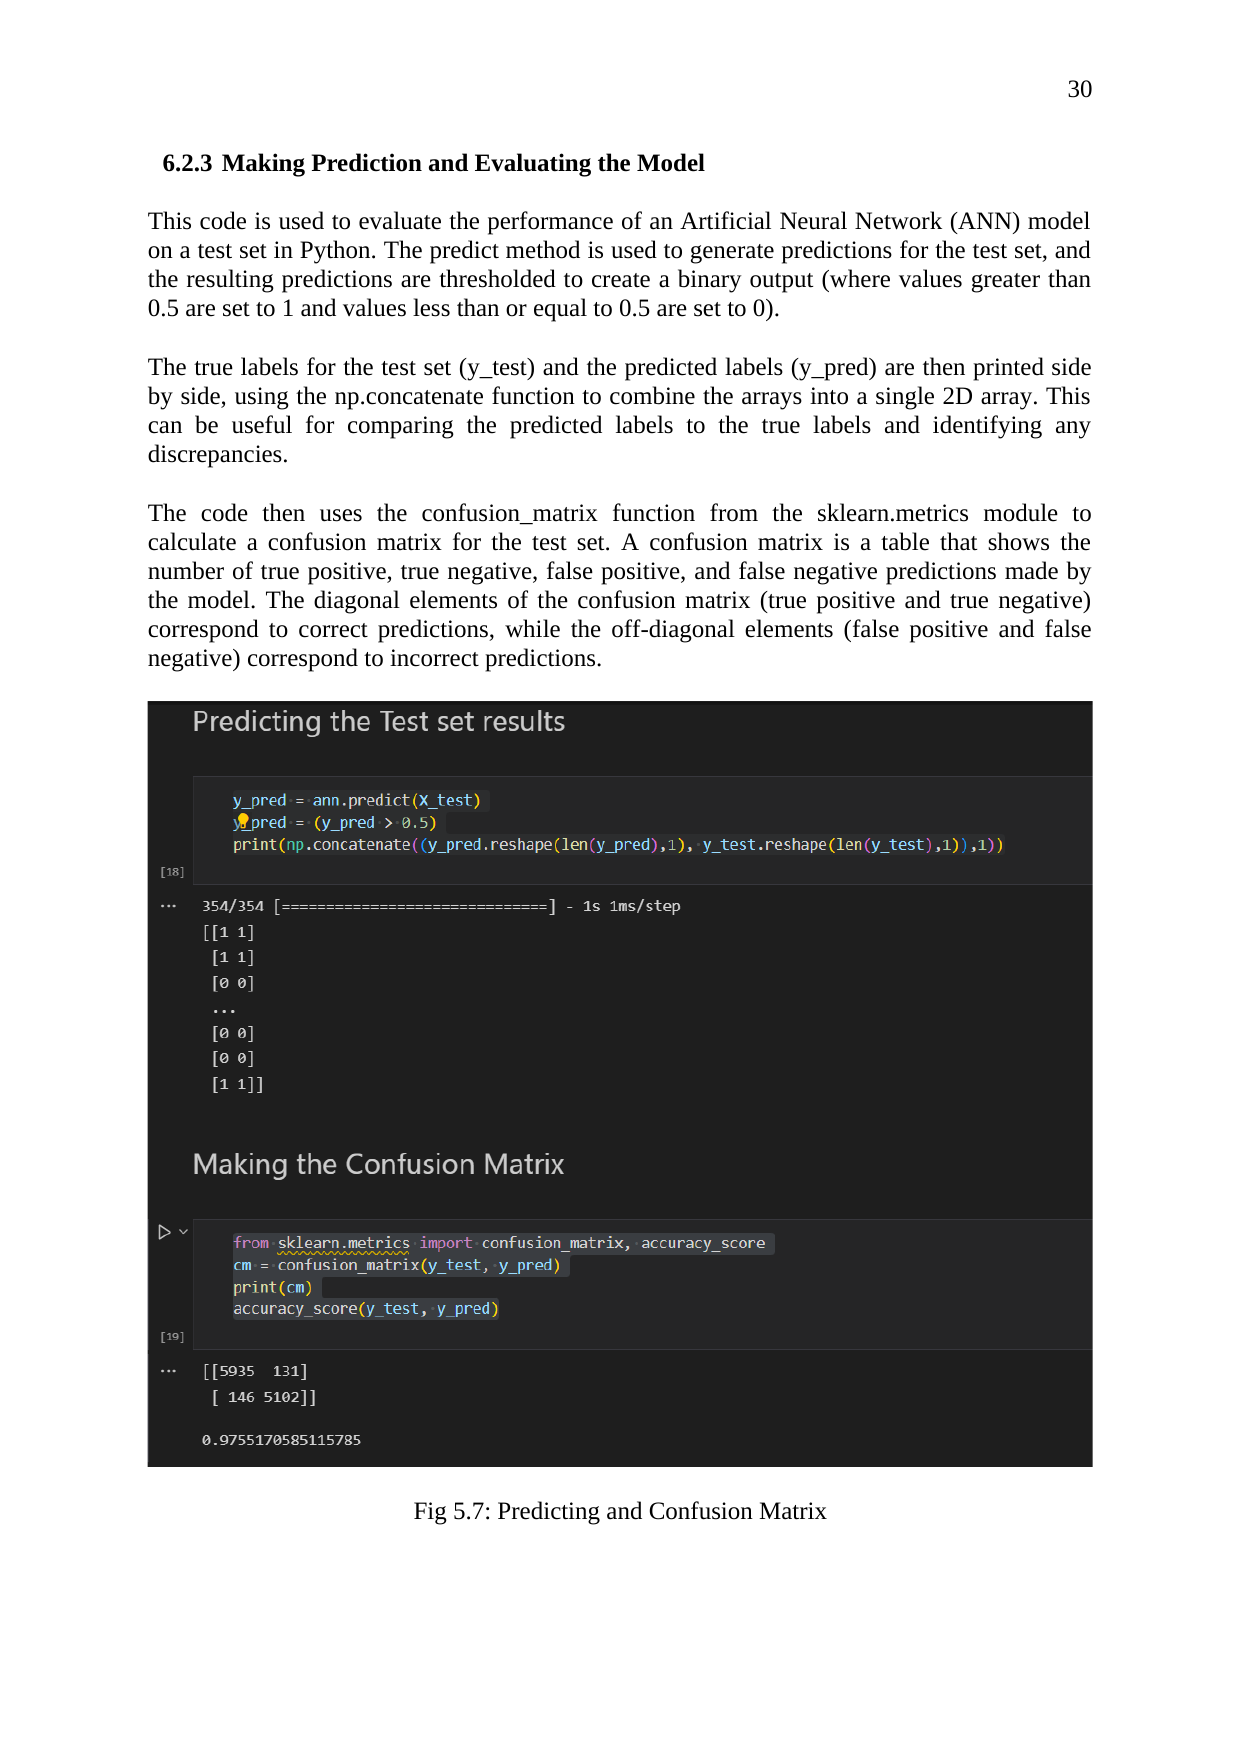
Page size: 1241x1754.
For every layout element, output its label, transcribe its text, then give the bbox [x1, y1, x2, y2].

text The true labels for the test set (y_test) and the predicted labels (y_pred) are then printed side by side, using the np.concatenate function to combine the arrays into a single 2D array. This can be useful for comparing the predicted labels to the true labels and identifying any discrepancies. [148, 351, 1092, 468]
picture [147, 701, 1093, 1467]
text Fig 5.7: Predicting and Confusion Matrix [148, 1496, 1092, 1525]
text The code then uses the confusion_matrix function from the sklearn.metrics module to calculate a confusion matrix for the test set. A confusion matrix is a table that shows the number of true positive, true negative, false positive, and false negative predictions made by the model. The diagonal elements of the confusion matrix (true positive and true negative) correspond to correct predictions, while the off-diagonal elements (false positive and false negative) correspond to incorrect predictions. [148, 497, 1092, 672]
subtitle Making Prediction and Evaluating the Model [162, 148, 1092, 176]
text This code is used to evaluate the performance of an Artificial Neural Network (ANN) model on a test set in Python. The predict method is used to generate predictions for the test set, and the resulting predictions are thresholded to create a binary output (where values greater than 0.5 are set to 1 and values less than or equal to 0.5 are set to 0). [148, 206, 1092, 322]
